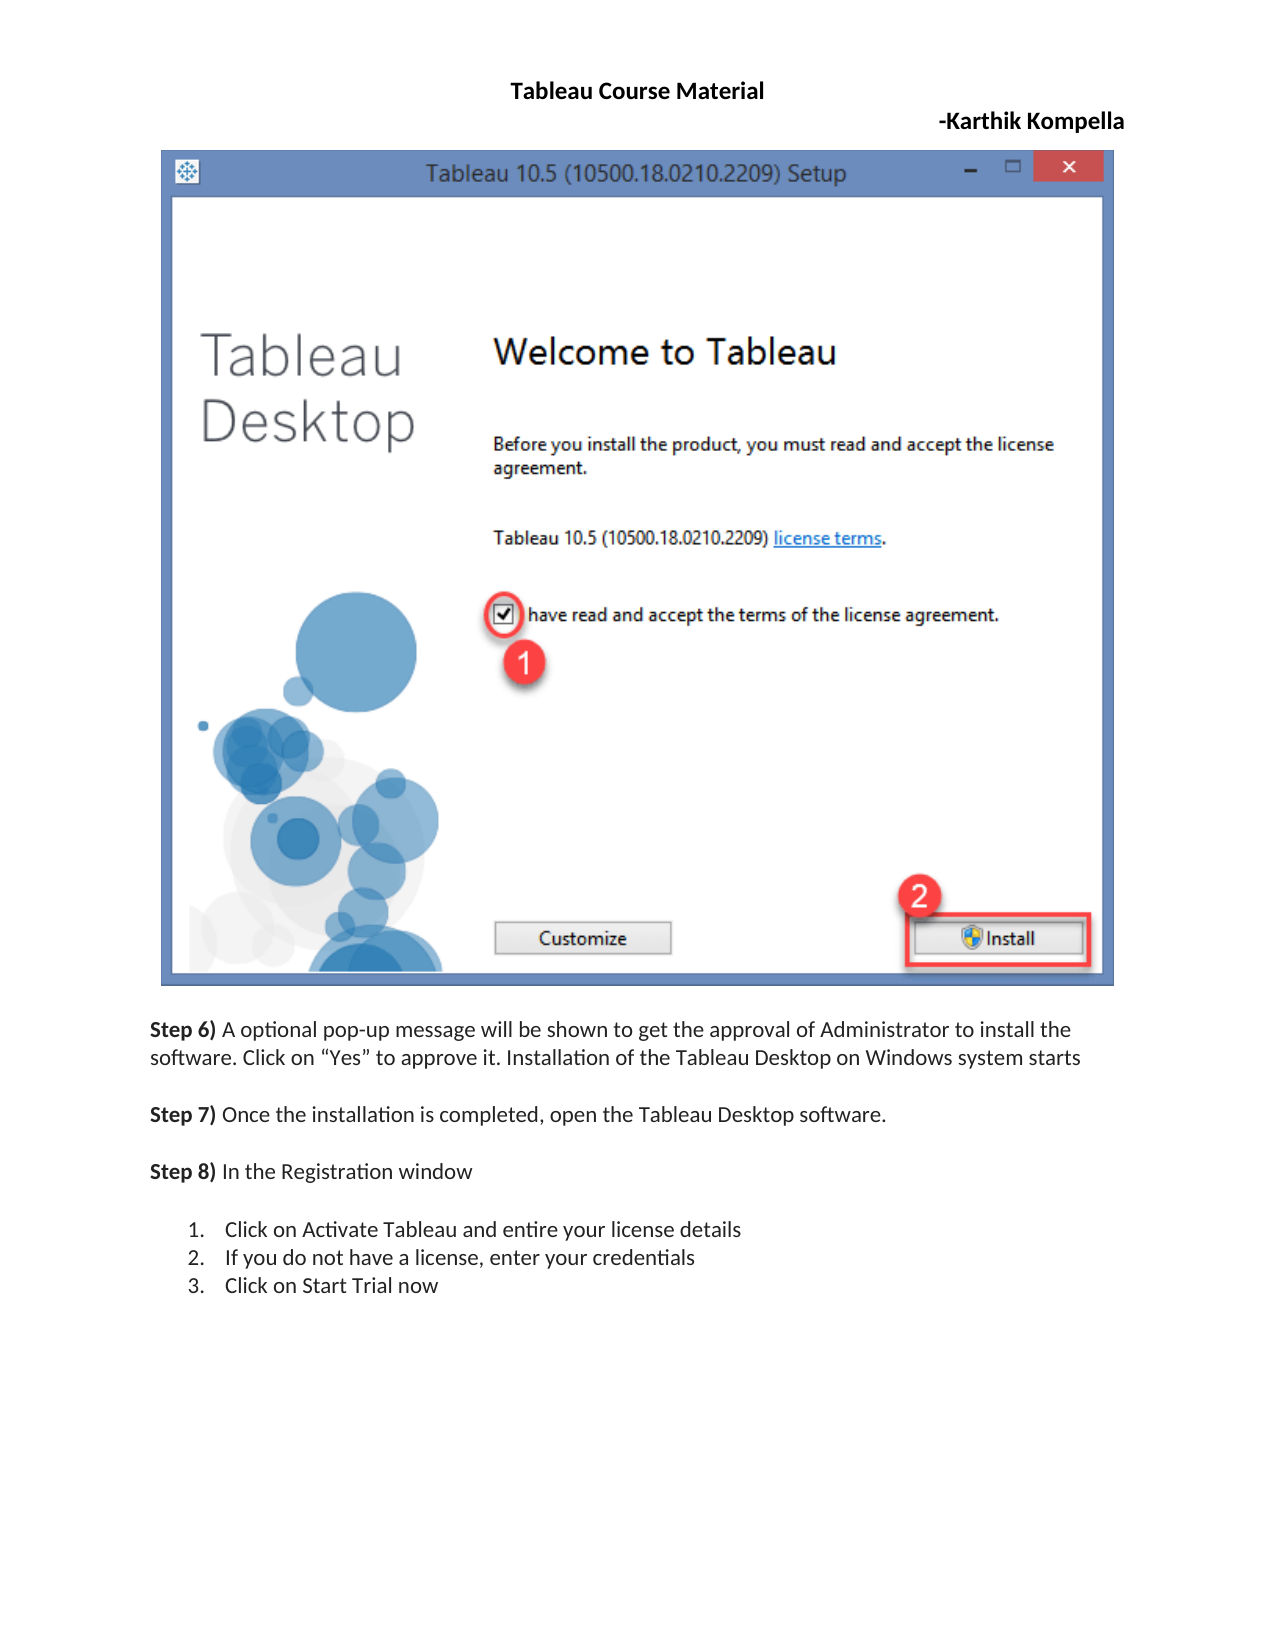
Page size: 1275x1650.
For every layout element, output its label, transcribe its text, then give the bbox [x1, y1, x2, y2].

list If you do not have a license, enter your credentials [187, 1243, 1125, 1271]
text Step 6) A optional pop-up message will be shown to get the approval of Administrator to install the software. Click on “Yes” to approve it. Installation of the Tableau Desktop on Windows system starts [150, 1015, 1125, 1071]
list Click on Start Trial now [187, 1271, 1125, 1299]
text Step 7) Once the installation is completed, open the Tableau Desktop software. [150, 1100, 1125, 1128]
list Click on Activate Tableau and entire your license details [187, 1215, 1125, 1243]
picture [161, 150, 1114, 986]
text Step 8) In the Registration window [150, 1157, 1125, 1186]
